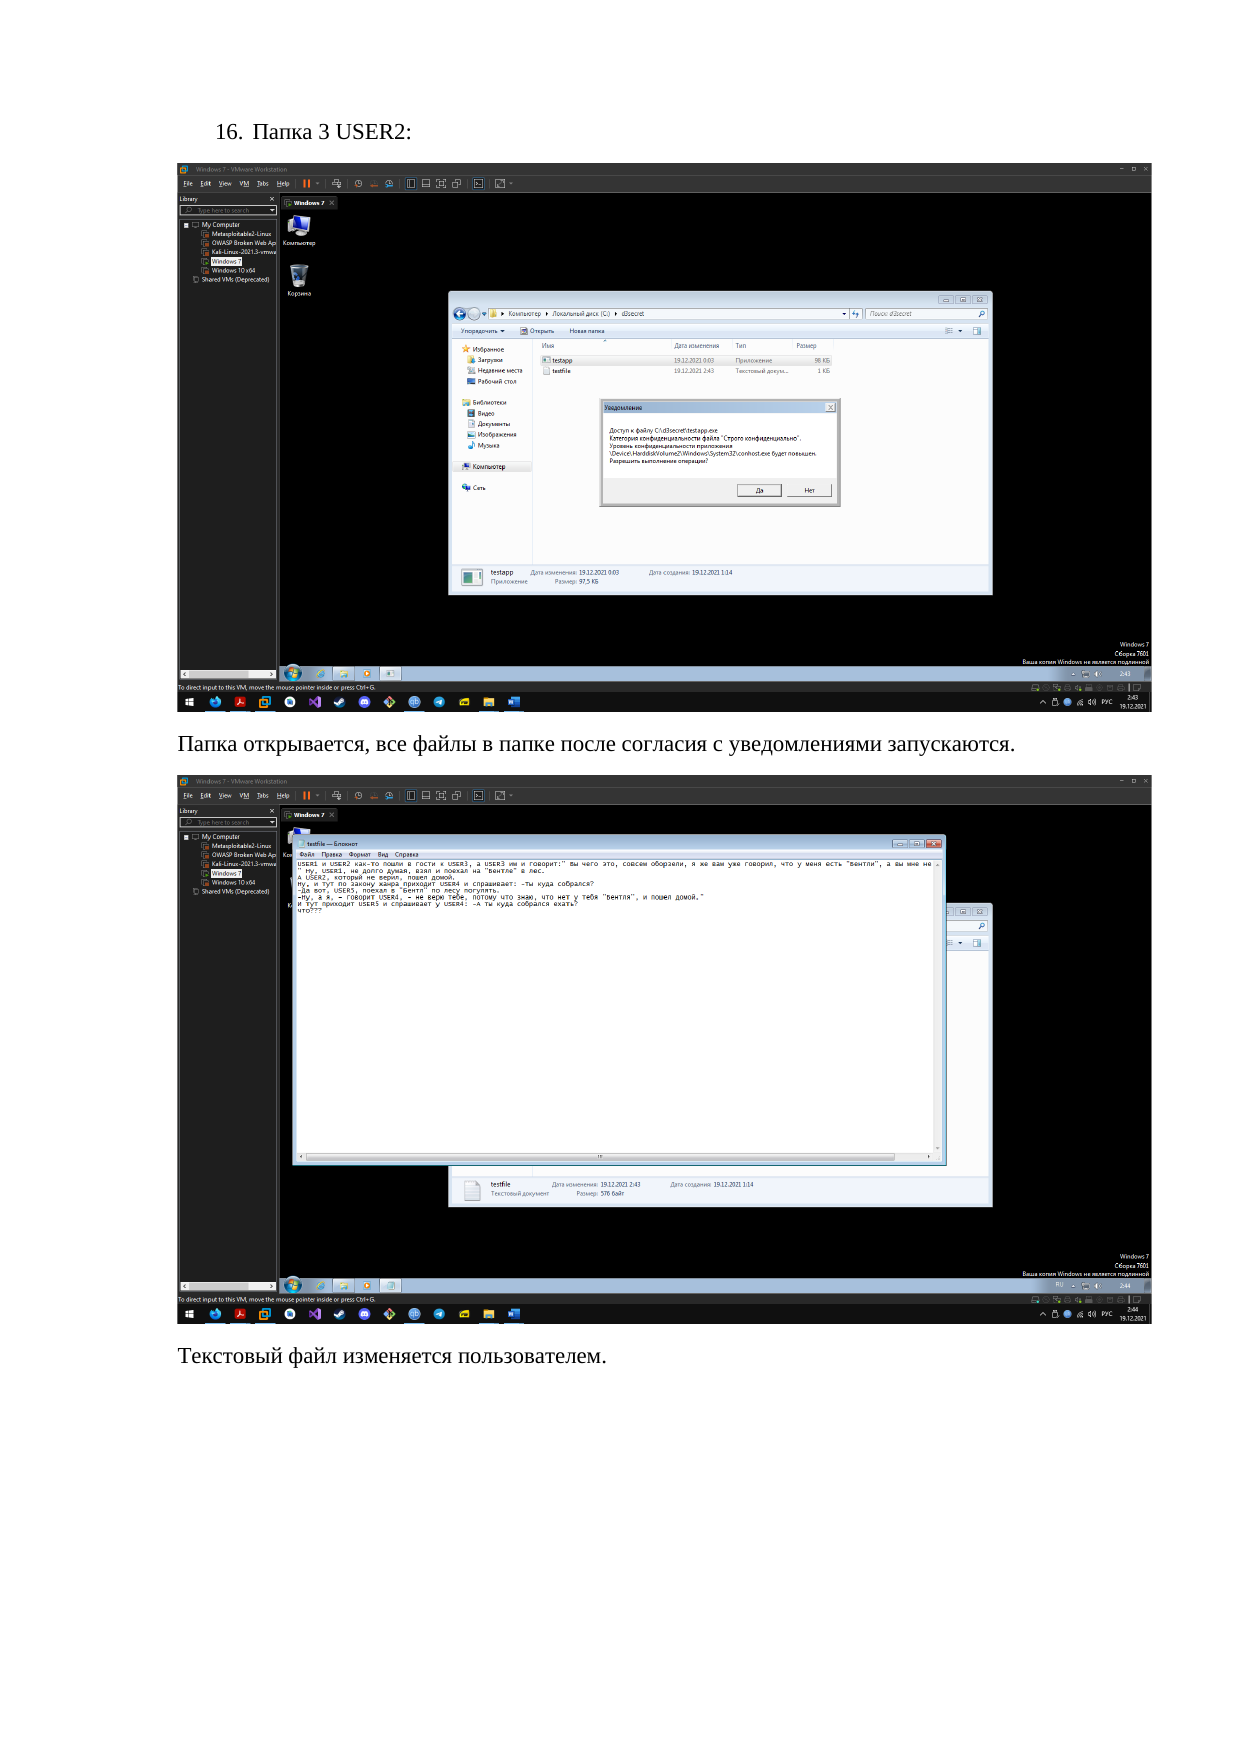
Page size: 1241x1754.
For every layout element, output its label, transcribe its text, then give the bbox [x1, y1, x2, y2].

text Текстовый файл изменяется пользователем. [177, 1342, 1152, 1369]
picture [177, 775, 1152, 1324]
list Папка 3 USER2: [215, 118, 1152, 144]
picture [177, 163, 1152, 712]
text Папка открывается, все файлы в папке после согласия с уведомлениями запускаются. [177, 730, 1152, 757]
